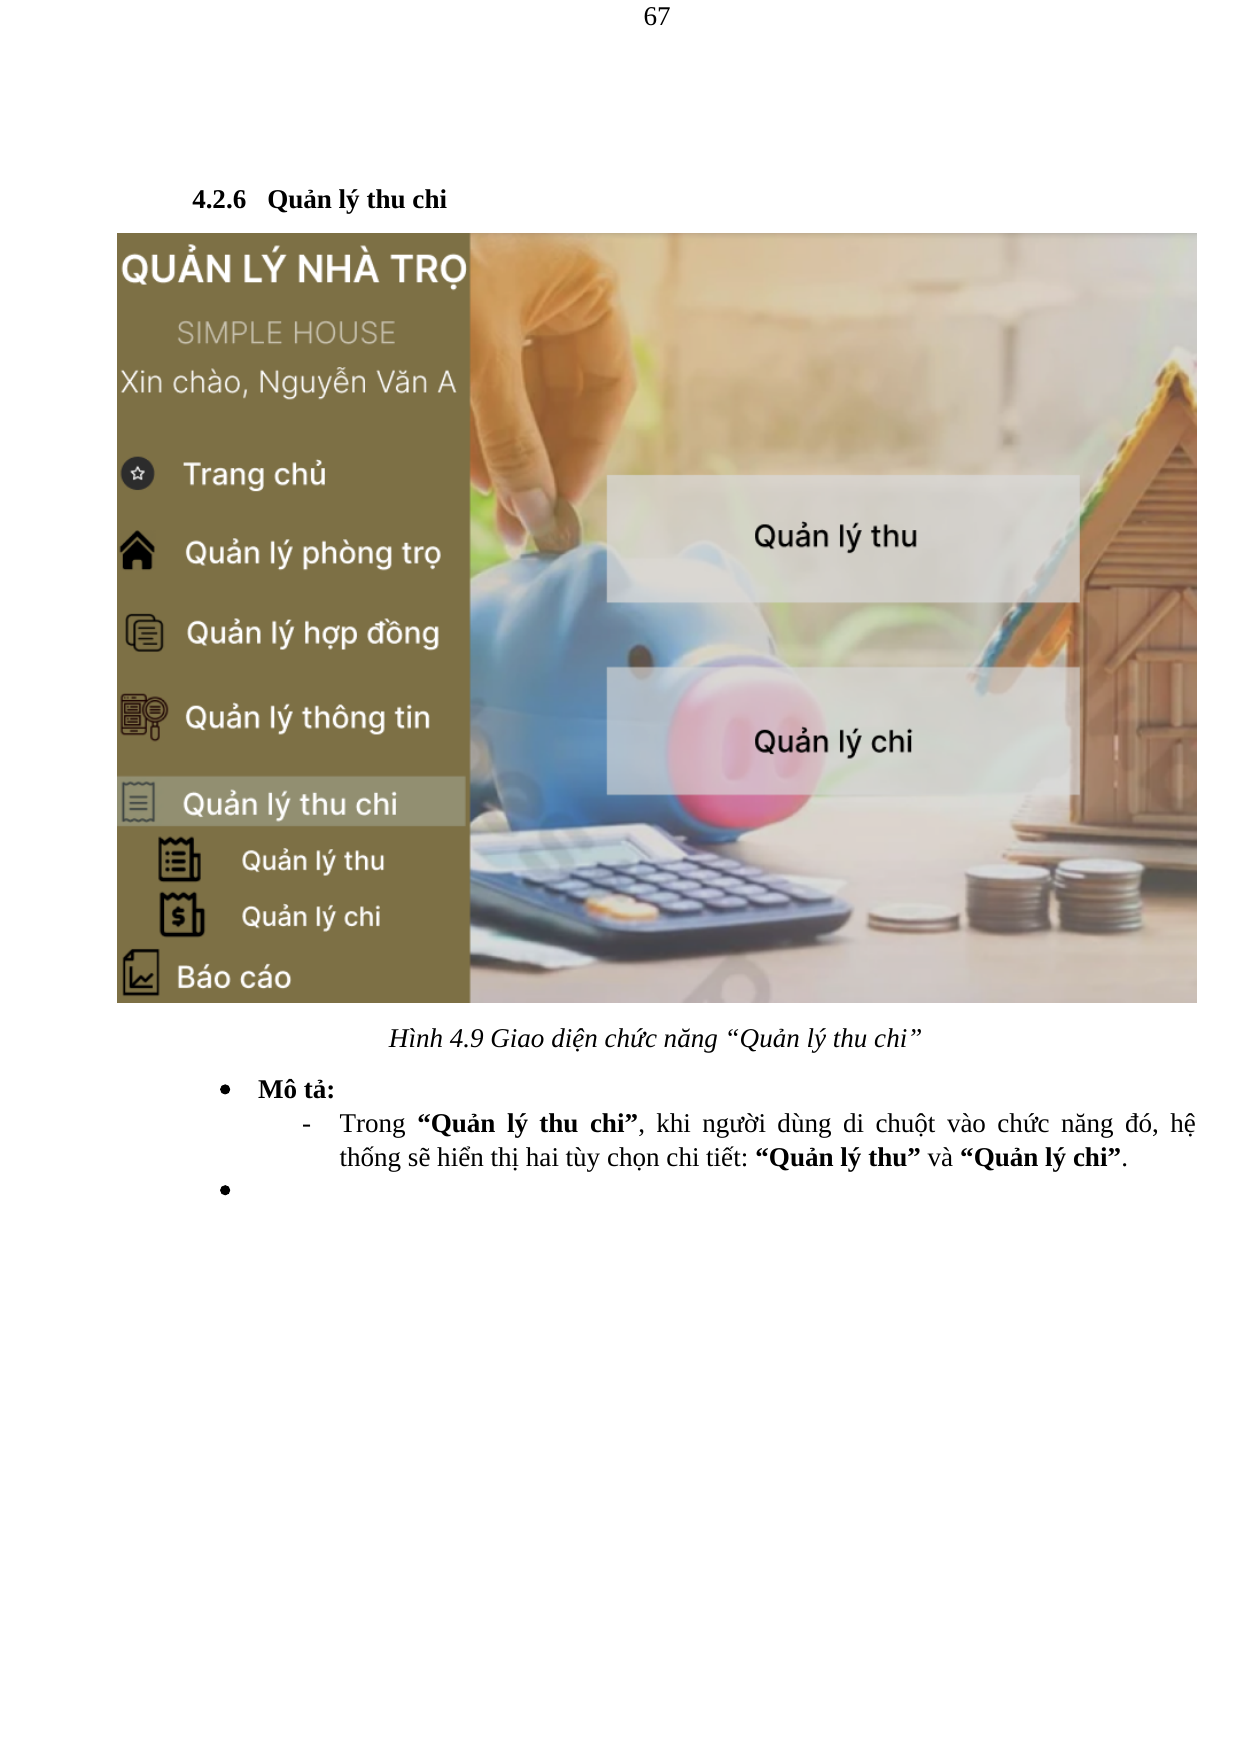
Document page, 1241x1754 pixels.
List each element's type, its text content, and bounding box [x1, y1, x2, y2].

text 4.2.6 Quản lý thu chi [117, 183, 1196, 214]
list Mô tả: [220, 1074, 1196, 1105]
list Trong “Quản lý thu chi”, khi người dùng di chuột vào chức năng đó, hệ thống sẽ hiển thị hai tùy chọn chi tiết: “Quản lý thu” và “Quản lý chi”. [302, 1107, 1196, 1172]
picture [117, 233, 1197, 1003]
text Hình 4.9 Giao diện chức năng “Quản lý thu chi” [117, 1022, 1196, 1053]
